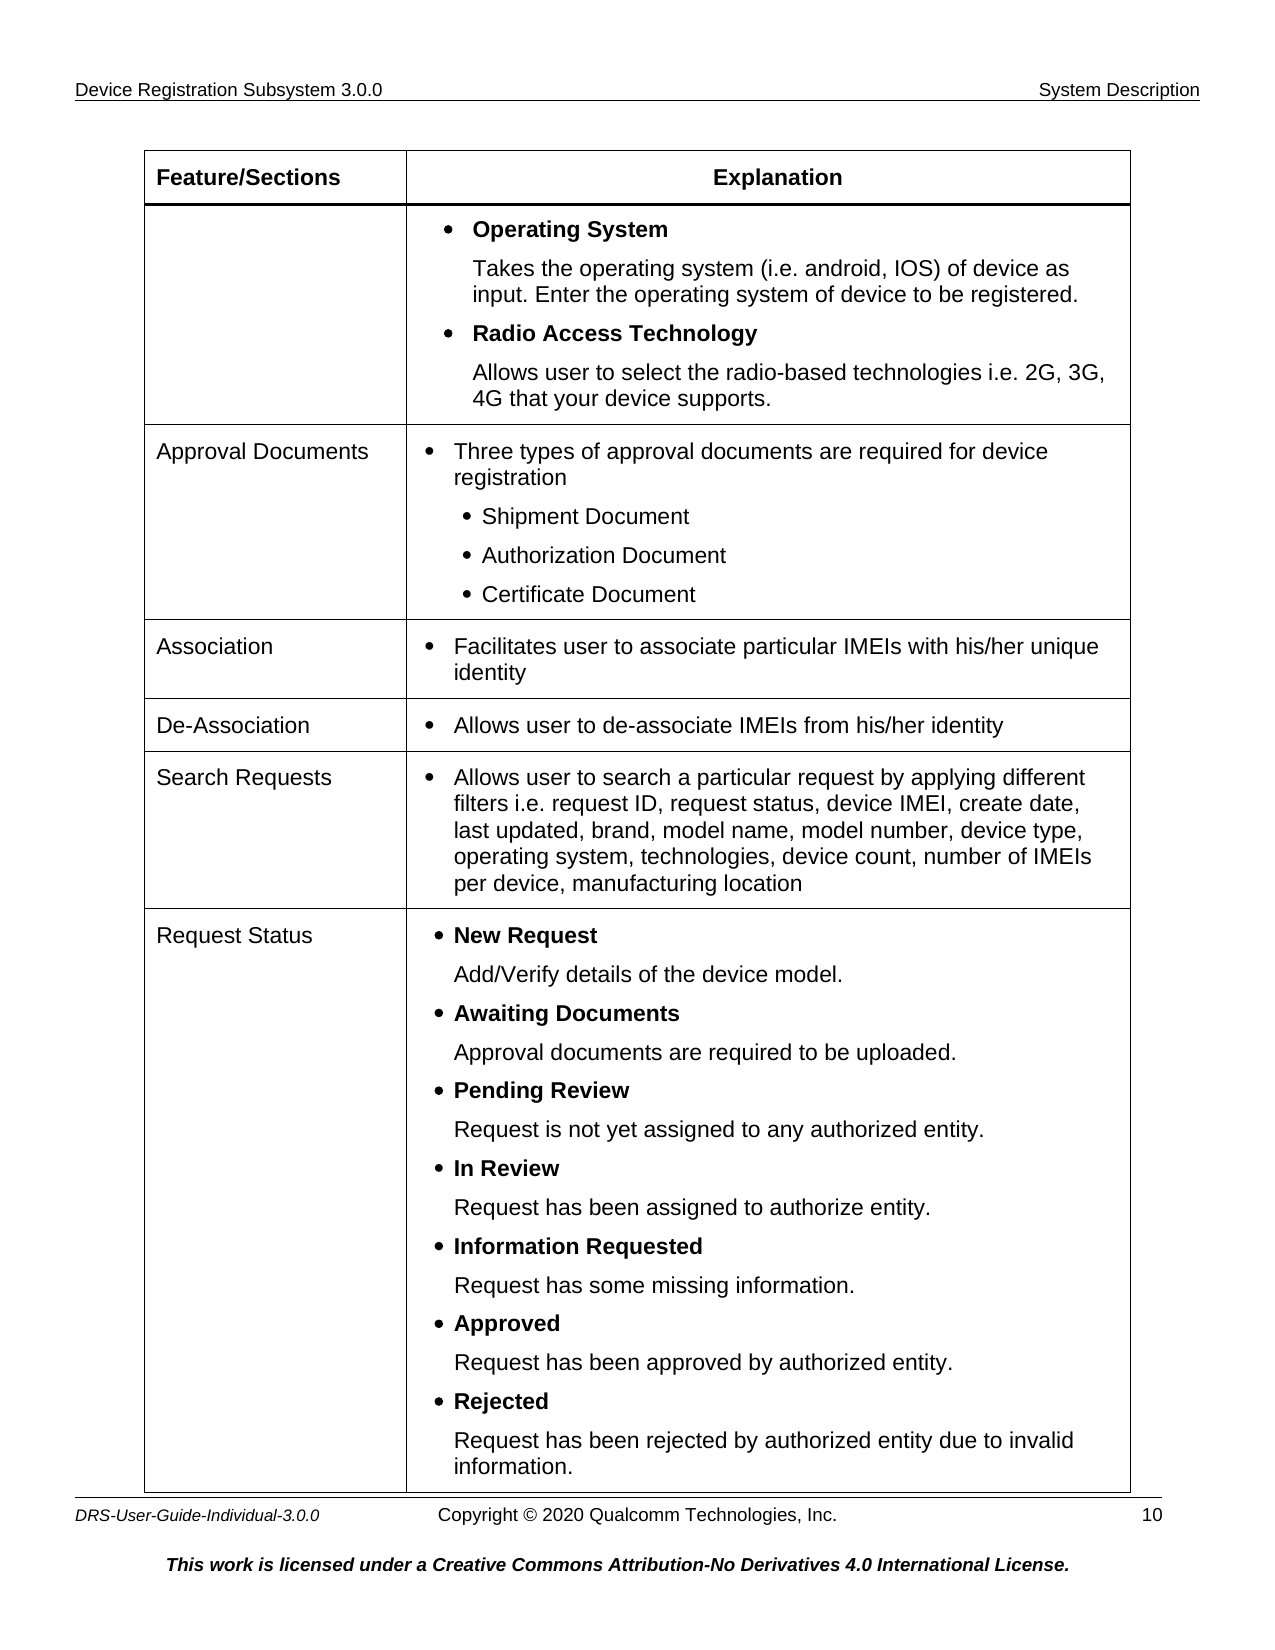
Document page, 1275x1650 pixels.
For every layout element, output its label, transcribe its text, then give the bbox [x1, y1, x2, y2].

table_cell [407, 909, 1130, 1492]
table_cell Request Status [145, 909, 406, 1492]
table_header Feature/Sections [145, 151, 406, 202]
table_cell De-Association [145, 699, 406, 751]
table_cell Three types of approval documents are required for device registration Shipment Document Authorization Document Certificate Document [407, 425, 1130, 619]
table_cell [407, 206, 1130, 424]
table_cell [145, 206, 406, 424]
table_cell Approval Documents [145, 425, 406, 619]
table_cell Search Requests [145, 752, 406, 908]
table_cell Association [145, 620, 406, 698]
table_header Explanation [407, 151, 1130, 202]
table_cell Allows user to de-associate IMEIs from his/her identity [407, 699, 1130, 751]
table_cell Facilitates user to associate particular IMEIs with his/her unique identity [407, 620, 1130, 698]
table_cell Allows user to search a particular request by applying different filters i.e. request ID, request status, device IMEI, create date, last updated, brand, model name, model number, device type, operating system, technologies, device count, number of IMEIs per device, manufacturing location [407, 752, 1130, 908]
